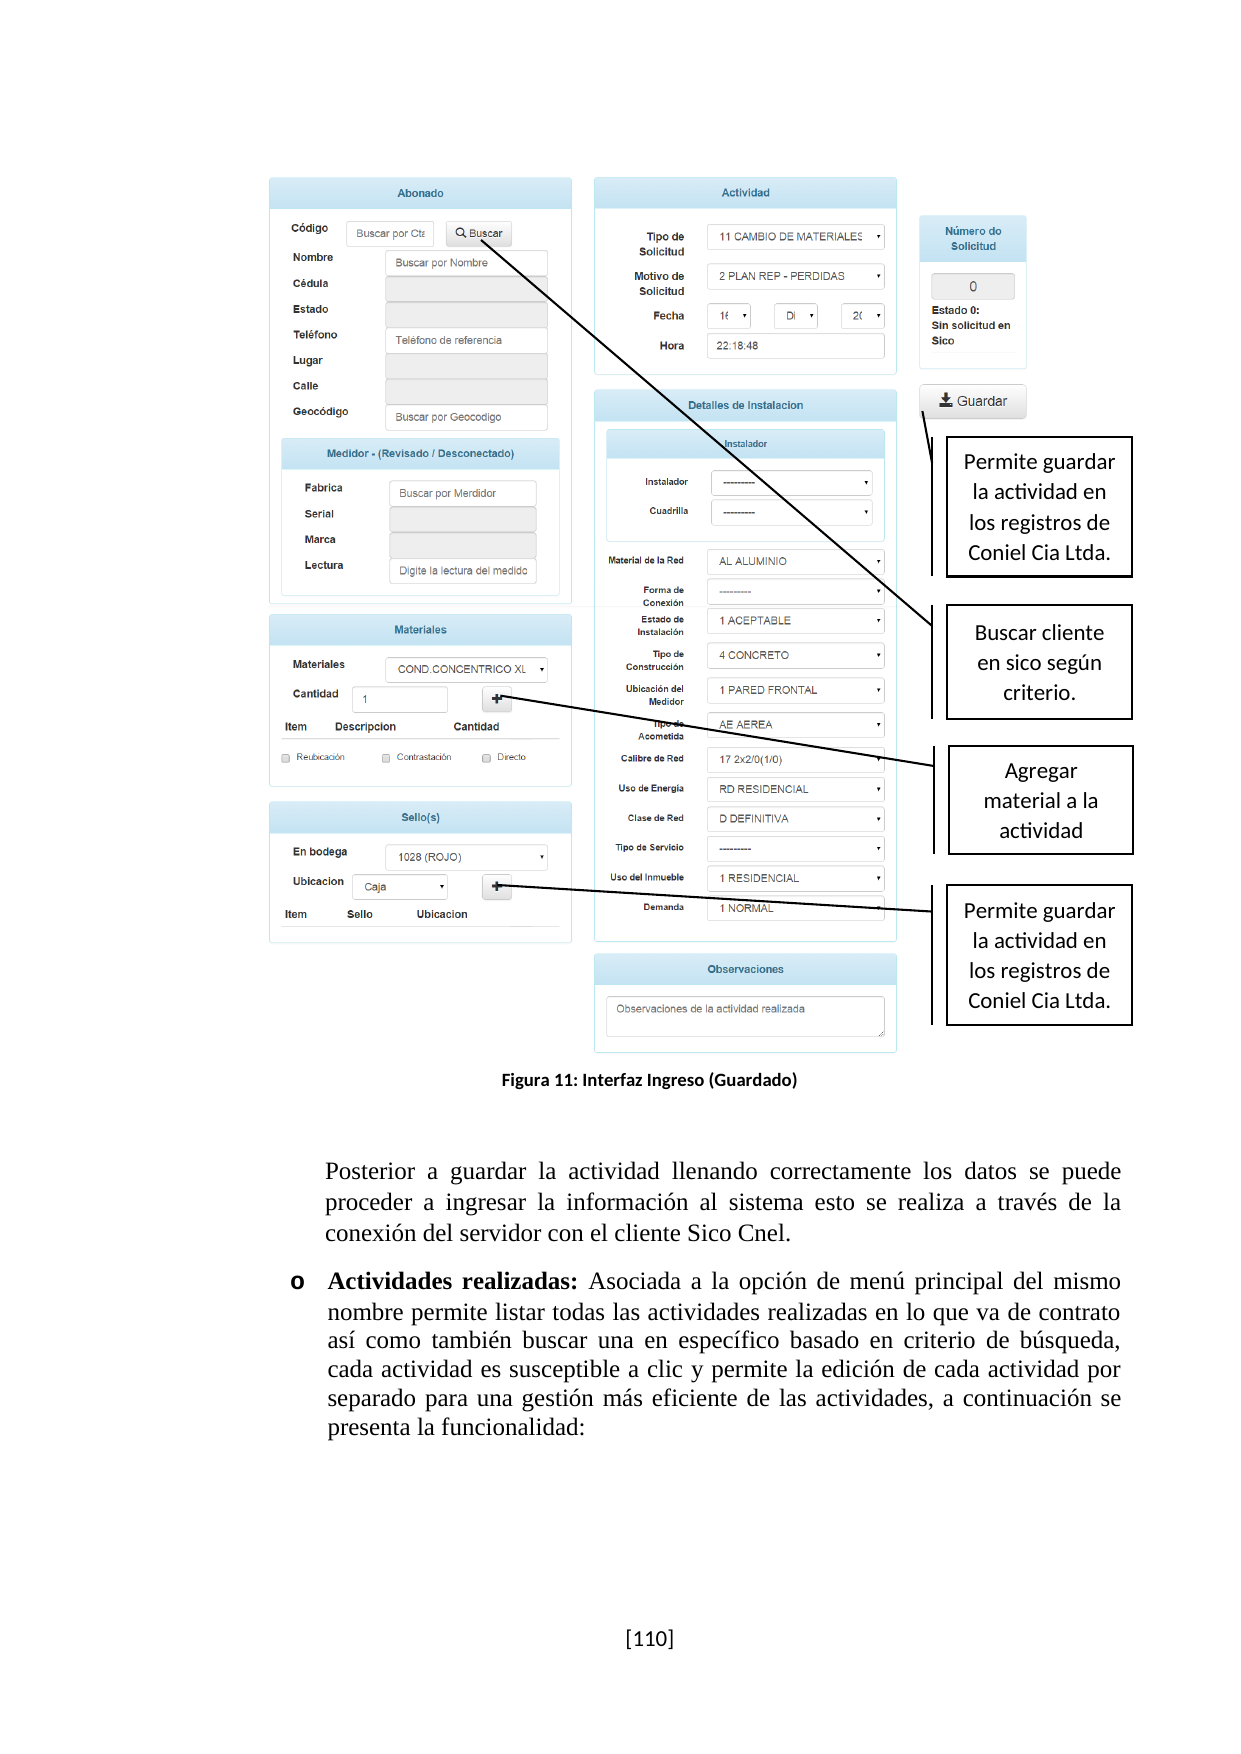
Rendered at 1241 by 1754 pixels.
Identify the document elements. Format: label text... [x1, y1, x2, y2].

text Figura 11: Interfaz Ingreso (Guardado) [177, 1068, 1122, 1091]
list Actividades realizadas: Asociada a la opción de menú principal del mismo nombre permite listar todas las actividades realizadas en lo que va de contrato así como también buscar una en específico basado en criterio de búsqueda, cada actividad es susceptible a clic y permite la edición de cada actividad por separado para una gestión más eficiente de las actividades, a continuación se presenta la funcionalidad: [290, 1266, 1122, 1440]
text Posterior a guardar la actividad llenando correctamente los datos se puede proceder a ingresar la información al sistema esto se realiza a través de la conexión del servidor con el cliente Sico Cnel. [325, 1156, 1122, 1247]
picture [267, 176, 1033, 1058]
